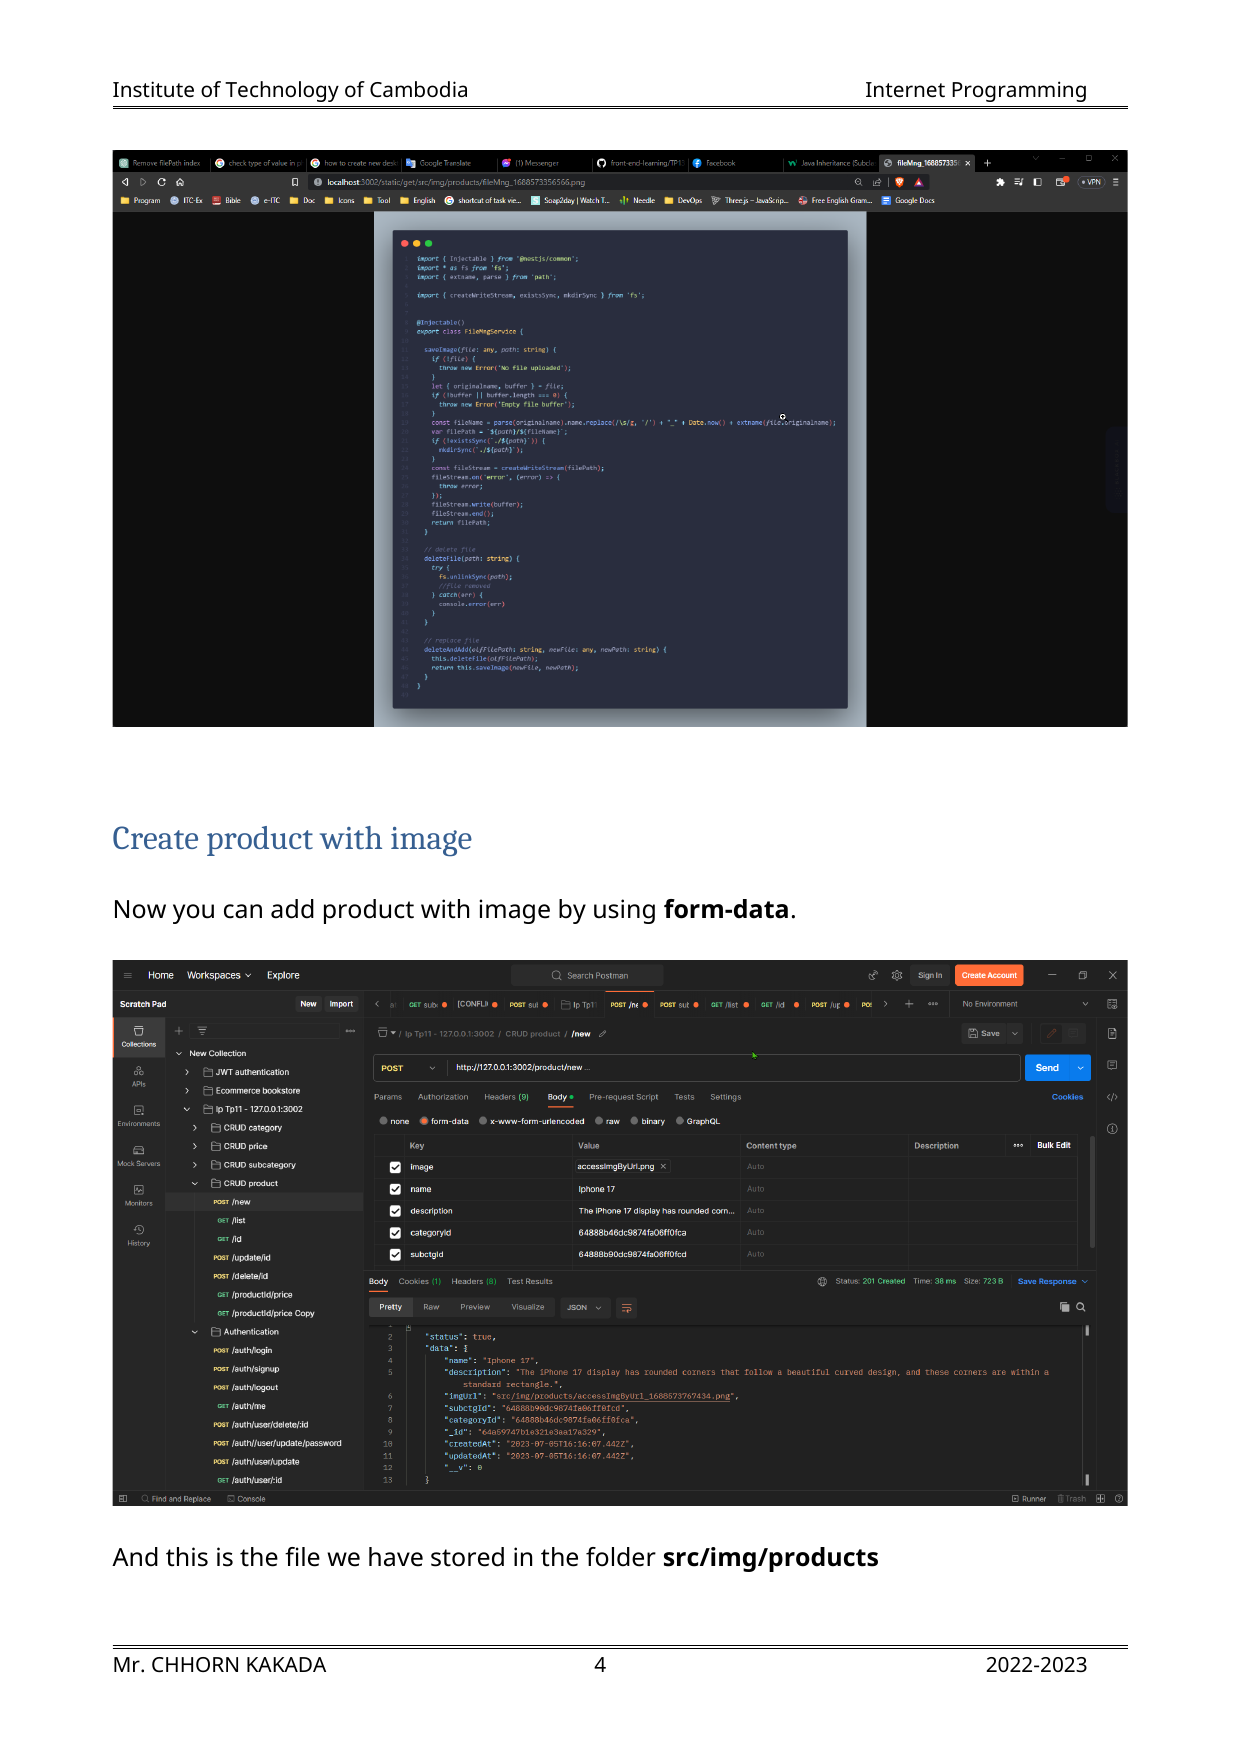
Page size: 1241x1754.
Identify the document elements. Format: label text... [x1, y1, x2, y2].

picture [112, 960, 1128, 1506]
text And this is the file we have stored in the folder src/img/products [112, 1540, 1128, 1574]
subtitle Create product with image [112, 819, 1128, 858]
text Now you can add product with image by using form-data. [112, 892, 1128, 926]
picture [112, 150, 1128, 727]
